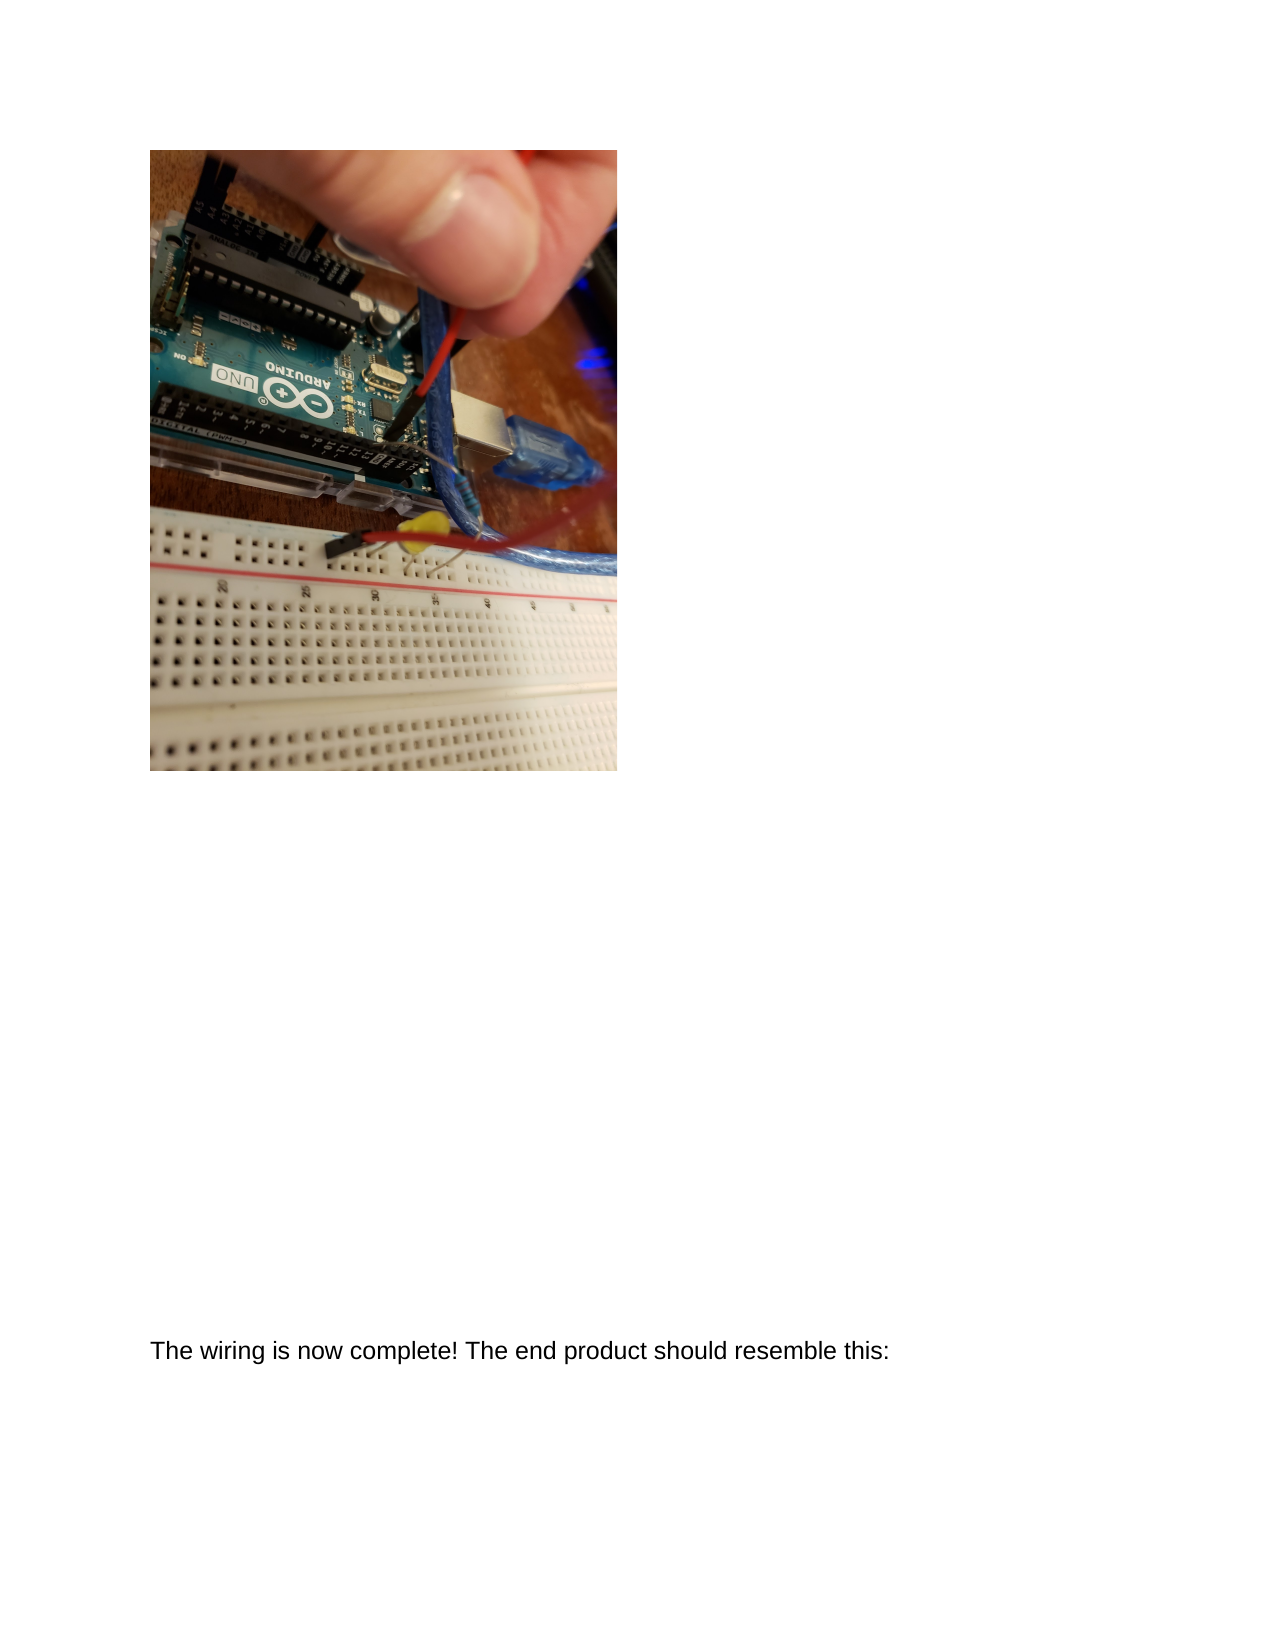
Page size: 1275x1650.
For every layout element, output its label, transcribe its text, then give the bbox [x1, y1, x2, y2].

text The wiring is now complete! The end product should resemble this: [150, 1336, 1125, 1365]
picture [150, 150, 618, 771]
